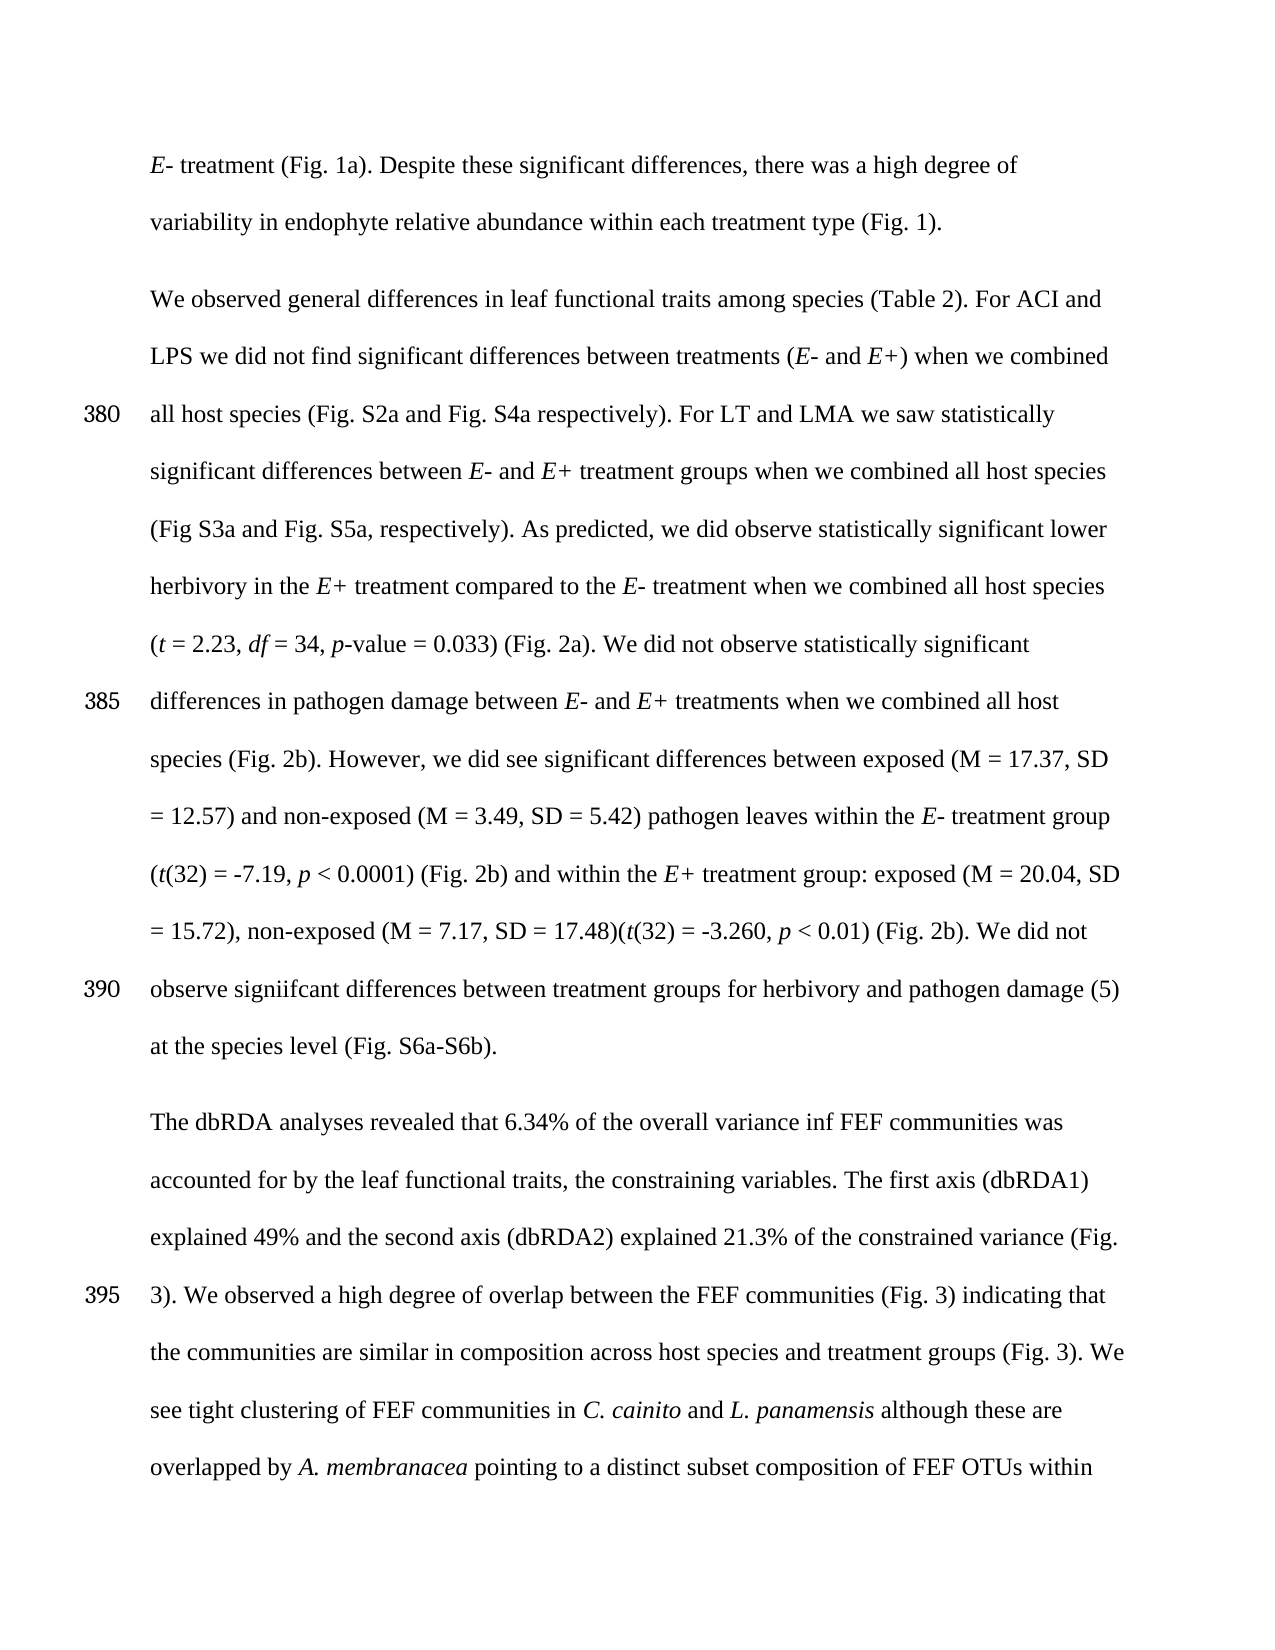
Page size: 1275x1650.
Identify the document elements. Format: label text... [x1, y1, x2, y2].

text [150, 150, 1125, 236]
text We observed general differences in leaf functional traits among species (Table 2). For ACI and LPS we did not find significant differences between treatments (E- and E+) when we combined all host species (Fig. S2a and Fig. S4a respectively). For LT and LMA we saw statistically significant differences between E- and E+ treatment groups when we combined all host species (Fig S3a and Fig. S5a, respectively). As predicted, we did observe statistically significant lower herbivory in the E+ treatment compared to the E- treatment when we combined all host species (t = 2.23, df = 34, p-value = 0.033) (Fig. 2a). We did not observe statistically significant differences in pathogen damage between E- and E+ treatments when we combined all host species (Fig. 2b). However, we did see significant differences between exposed (M = 17.37, SD = 12.57) and non-exposed (M = 3.49, SD = 5.42) pathogen leaves within the E- treatment group (t(32) = -7.19, p < 0.0001) (Fig. 2b) and within the E+ treatment group: exposed (M = 20.04, SD = 15.72), non-exposed (M = 7.17, SD = 17.48)(t(32) = -3.260, p < 0.01) (Fig. 2b). We did not observe signiifcant differences between treatment groups for herbivory and pathogen damage (5) at the species level (Fig. S6a-S6b). [150, 284, 1125, 1060]
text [150, 1107, 1125, 1481]
